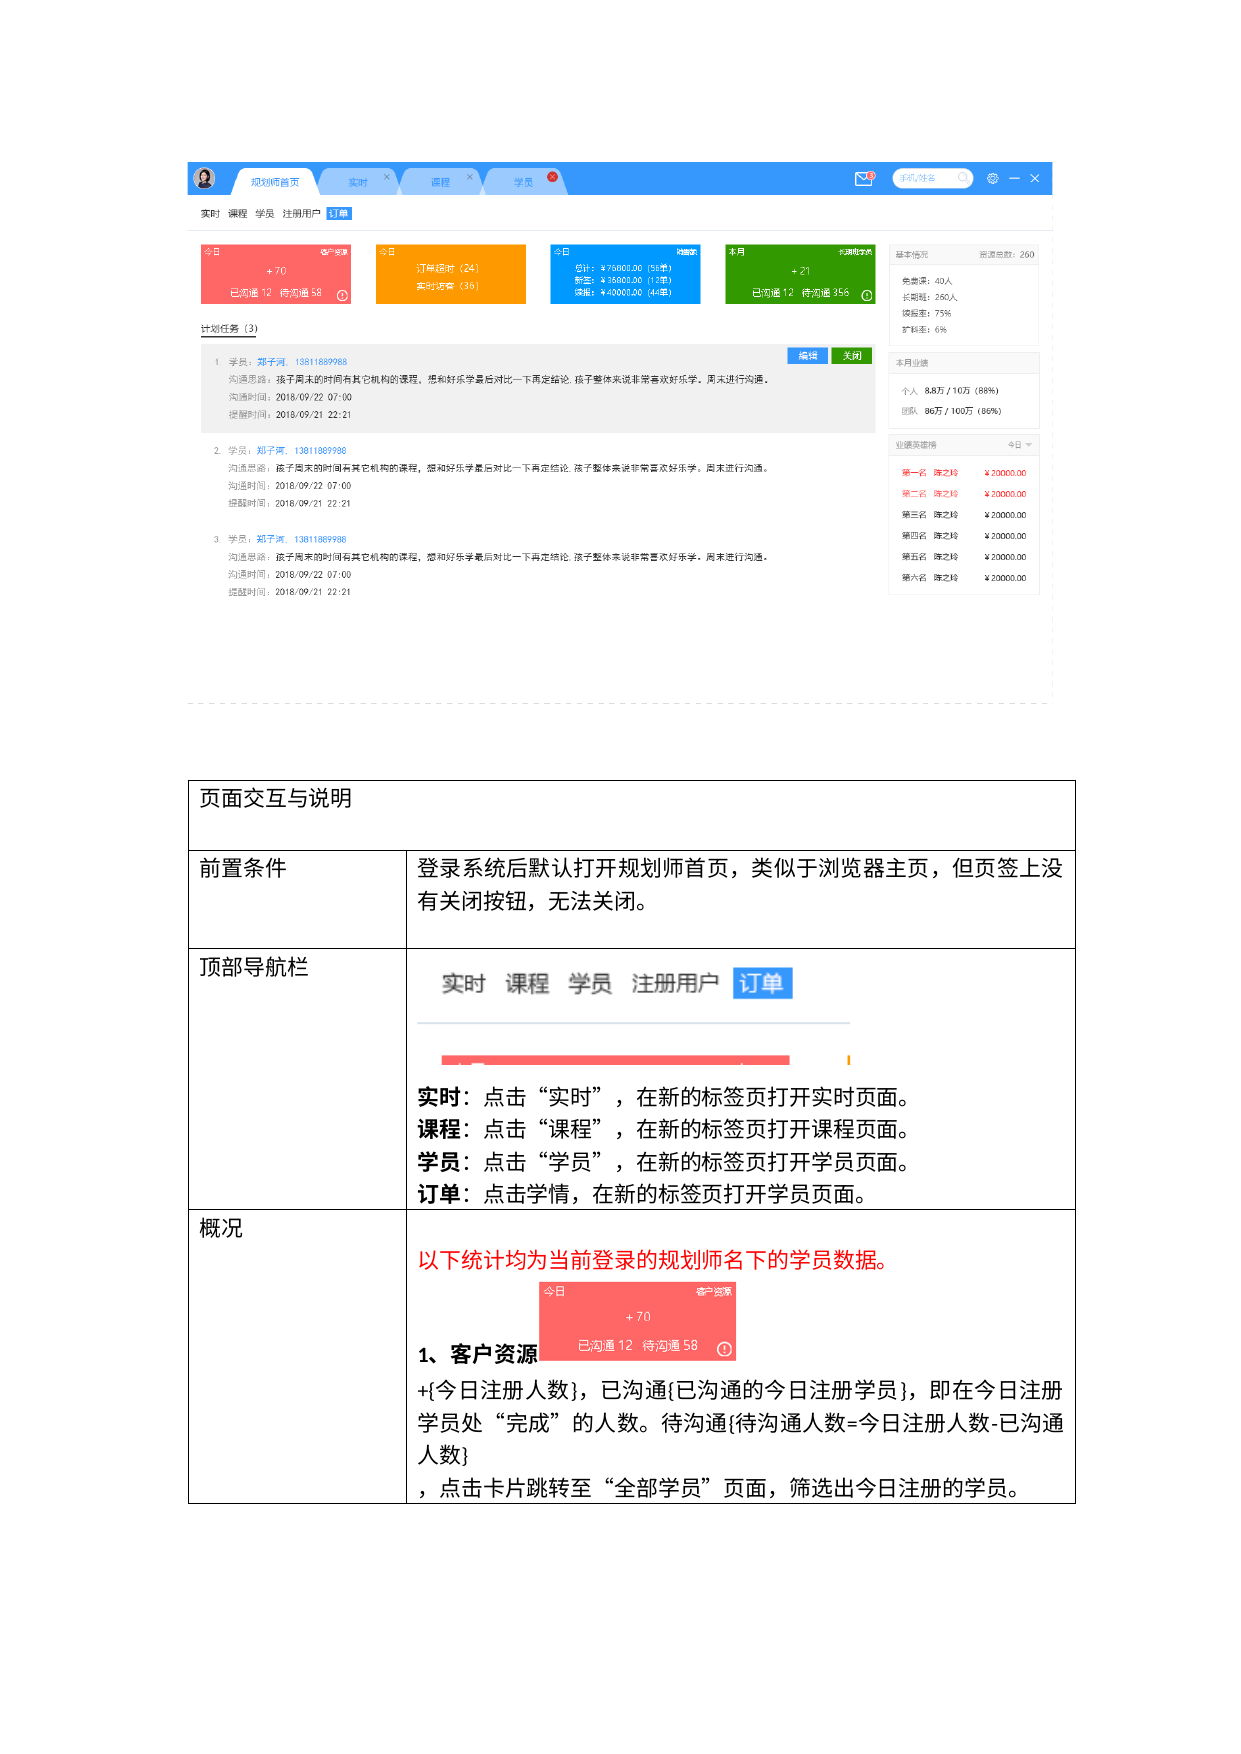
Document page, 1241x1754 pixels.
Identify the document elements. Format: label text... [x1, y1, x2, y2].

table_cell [407, 1210, 1075, 1503]
table_cell 前置条件 [189, 851, 406, 948]
table_cell 实时：点击“实时”，在新的标签页打开实时页面。 课程：点击“课程”，在新的标签页打开课程页面。 学员：点击“学员”，在新的标签页打开学员页面。 订单：点击学情，在新的标签页打开学员页面。 [407, 949, 1075, 1209]
picture [417, 949, 851, 1065]
table_header 页面交互与说明 [189, 781, 1075, 850]
picture [537, 1279, 739, 1363]
table_cell 顶部导航栏 [189, 949, 406, 1209]
picture [187, 162, 1053, 704]
table_cell 登录系统后默认打开规划师首页，类似于浏览器主页，但页签上没有关闭按钮，无法关闭。 [407, 851, 1075, 948]
table_cell 概况 [189, 1210, 406, 1503]
